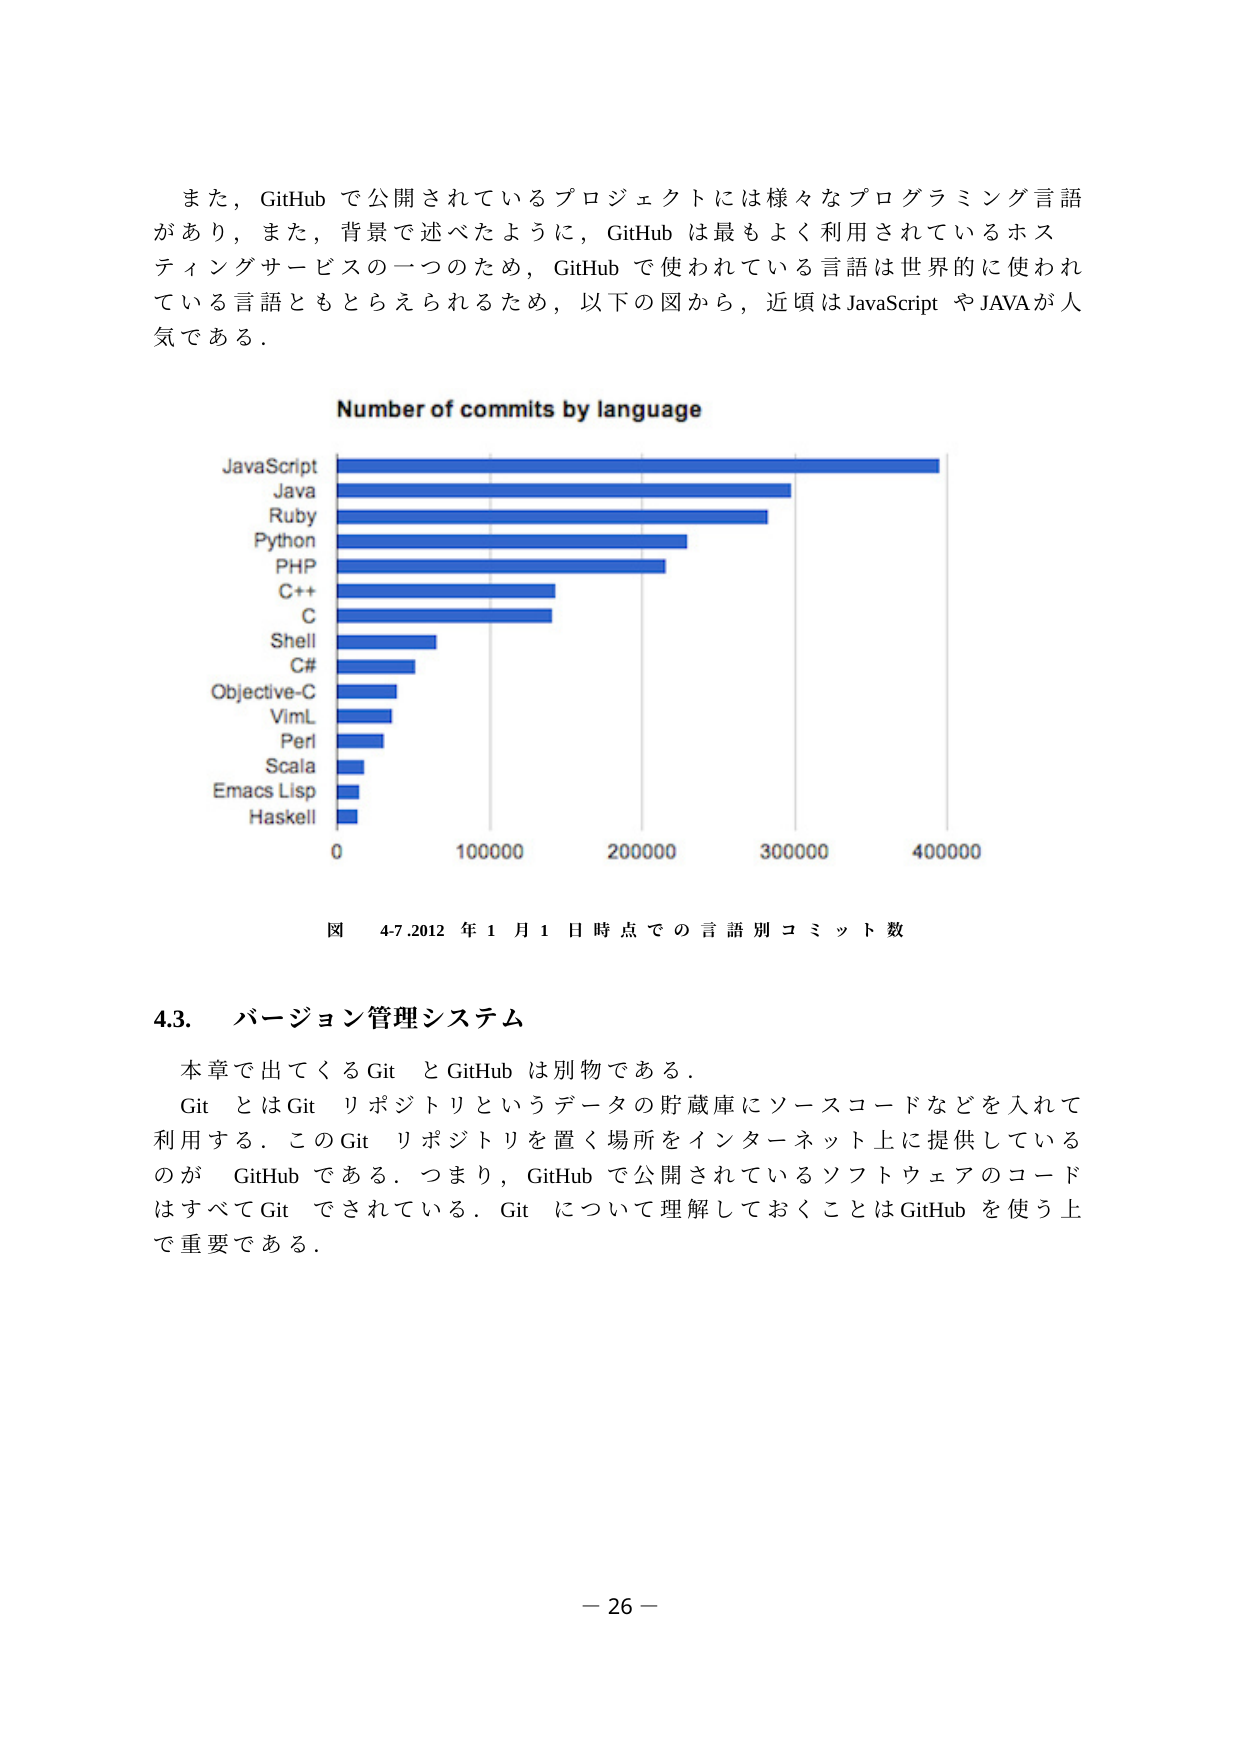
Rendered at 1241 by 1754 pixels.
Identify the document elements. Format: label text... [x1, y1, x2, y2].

text また，GitHubで公開されているプロジェクトには様々なプログラミング言語があり，また，背景で述べたように，GitHubは最もよく利用されているホスティングサービスの一つのため，GitHubで使われている言語は世界的に使われている言語ともとらえられるため，以下の図から，近頃はJavaScriptやJAVAが人気である． [153, 179, 1087, 353]
list バージョン管理システム [153, 982, 1087, 1051]
text 本章で出てくるGitとGitHubは別物である． [153, 1051, 1087, 1086]
text GitとはGitリポジトリというデータの貯蔵庫にソースコードなどを入れて利用する．このGitリポジトリを置く場所をインターネット上に提供しているのが GitHubである．つまり，GitHubで公開されているソフトウェアのコードはすべてGitでされている．Gitについて理解しておくことはGitHubを使う上で重要である． [153, 1086, 1087, 1261]
picture [180, 388, 1034, 892]
